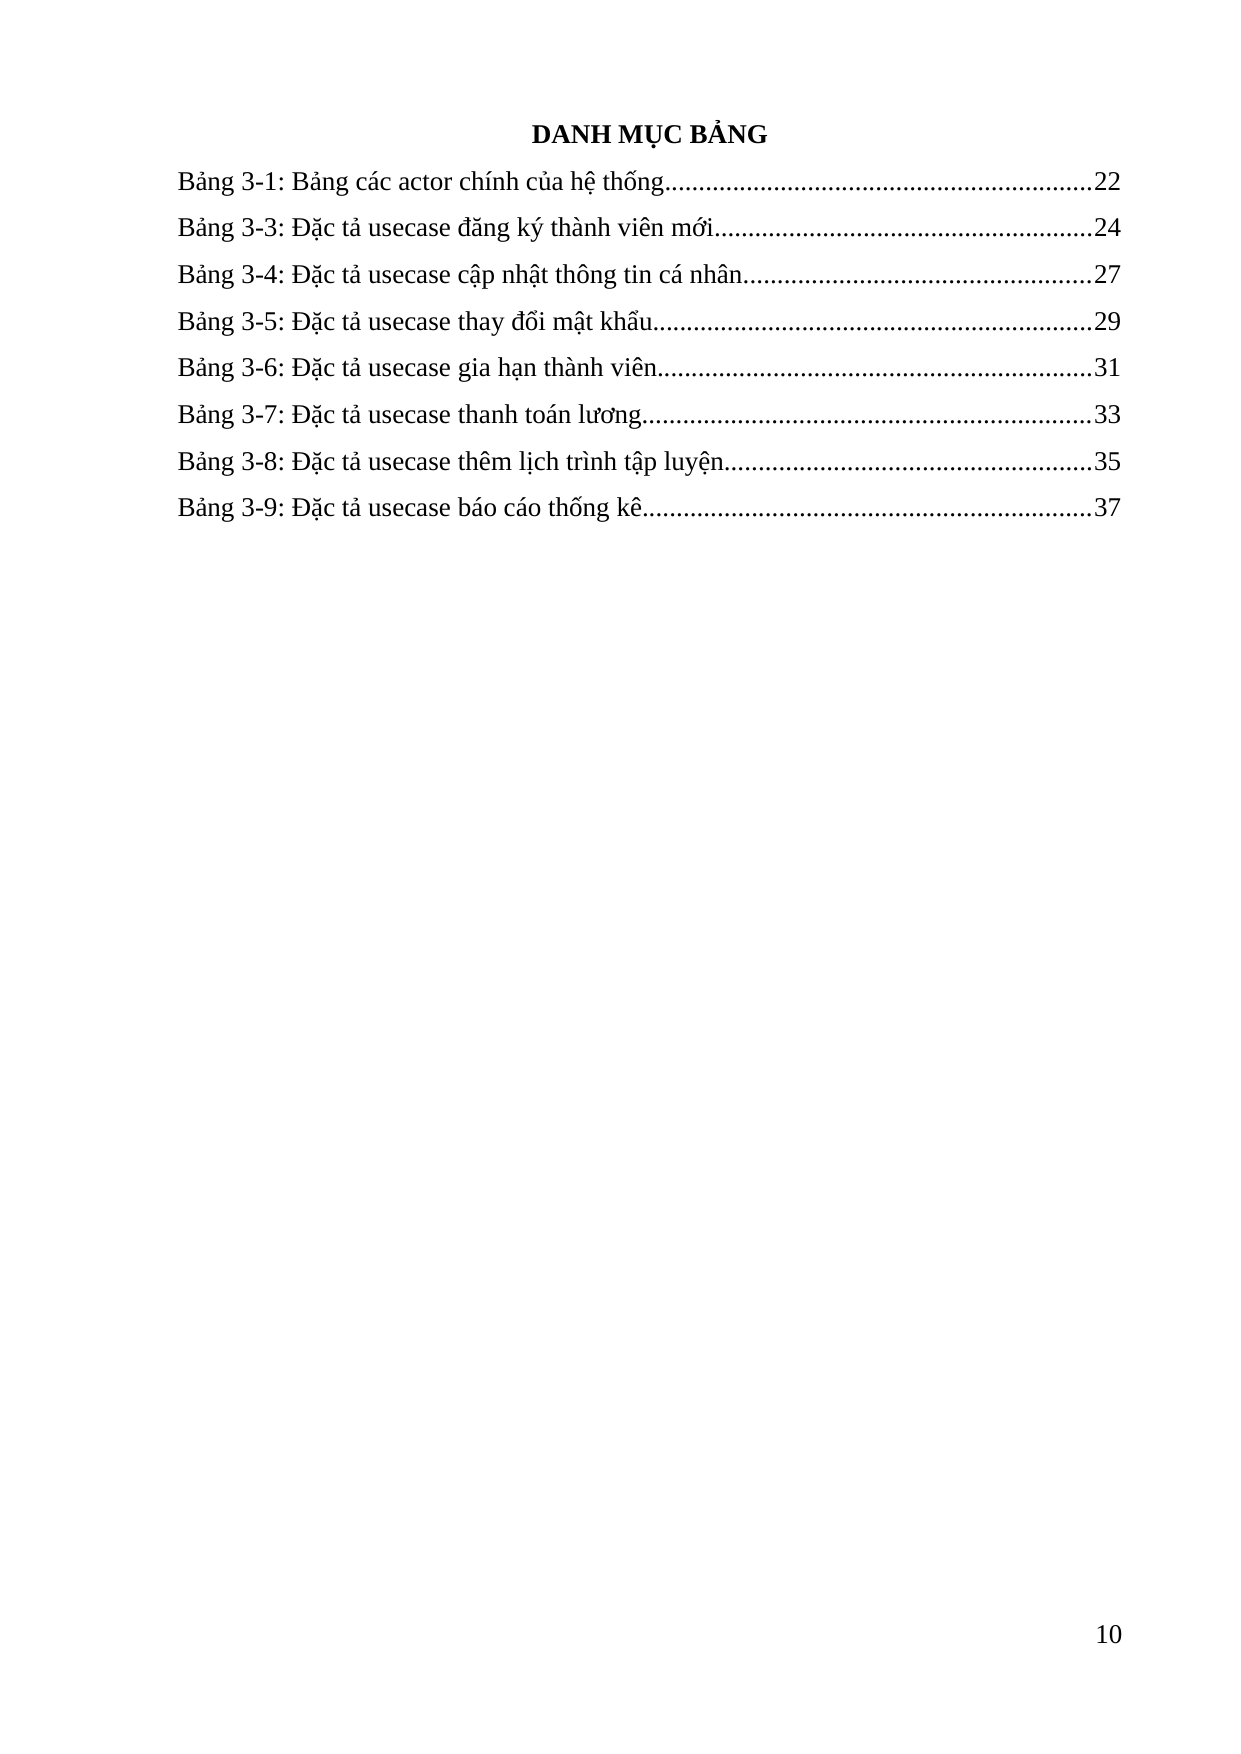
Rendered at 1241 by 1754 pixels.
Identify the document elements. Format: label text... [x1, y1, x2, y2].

text DANH MỤC BẢNG [177, 118, 1122, 149]
text Bảng 3-3: Đặc tả usecase đăng ký thành viên mới 24 [177, 211, 1122, 243]
text Bảng 3-5: Đặc tả usecase thay đổi mật khẩu 29 [177, 305, 1122, 336]
text Bảng 3-1: Bảng các actor chính của hệ thống 22 [177, 165, 1122, 196]
text Bảng 3-6: Đặc tả usecase gia hạn thành viên 31 [177, 351, 1122, 383]
text Bảng 3-7: Đặc tả usecase thanh toán lương 33 [177, 398, 1122, 429]
text Bảng 3-9: Đặc tả usecase báo cáo thống kê 37 [177, 491, 1122, 523]
text Bảng 3-4: Đặc tả usecase cập nhật thông tin cá nhân 27 [177, 258, 1122, 289]
text Bảng 3-8: Đặc tả usecase thêm lịch trình tập luyện 35 [177, 445, 1122, 476]
